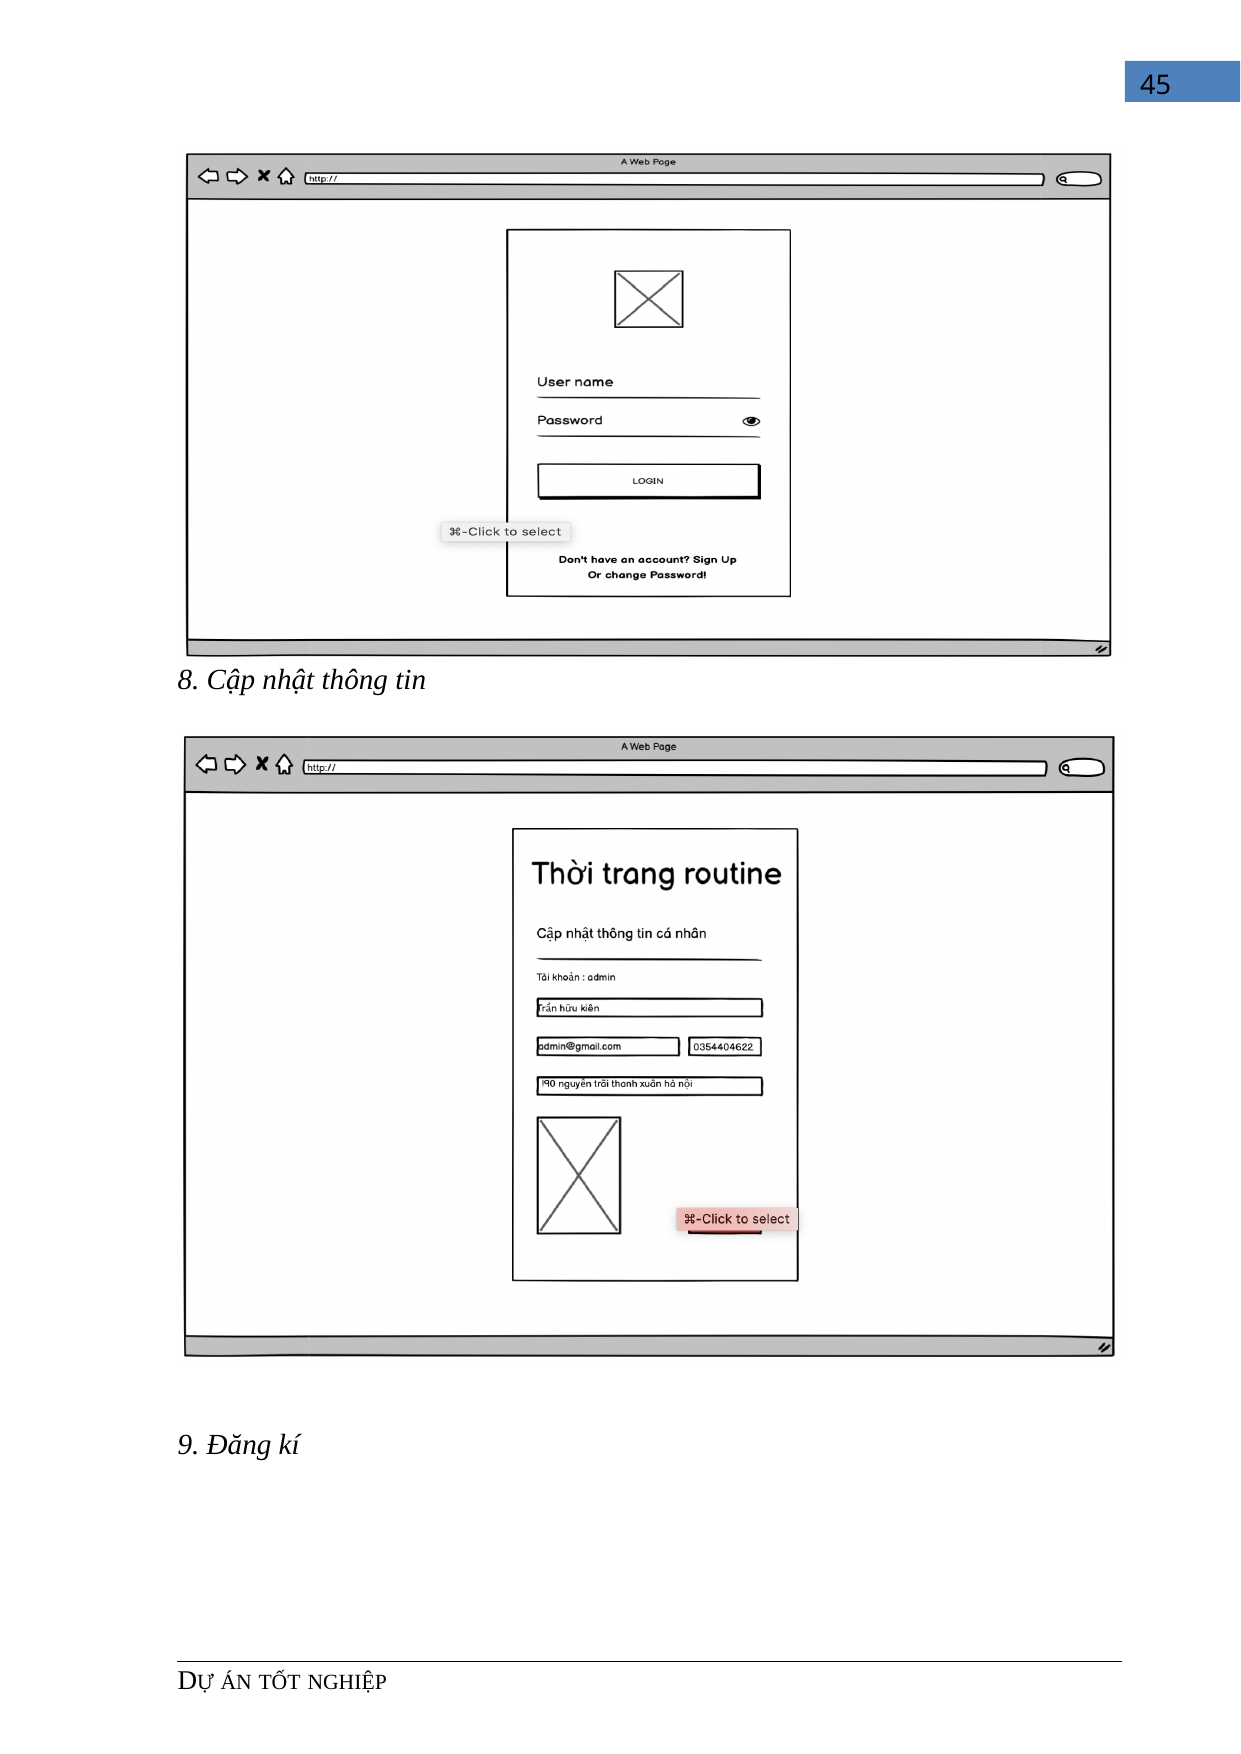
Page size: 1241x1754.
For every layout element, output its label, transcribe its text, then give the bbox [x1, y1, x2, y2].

text 8. Cập nhật thông tin [177, 663, 1122, 696]
picture [177, 145, 1122, 663]
picture [177, 729, 1123, 1361]
text 9. Đăng kí [177, 1427, 1122, 1461]
